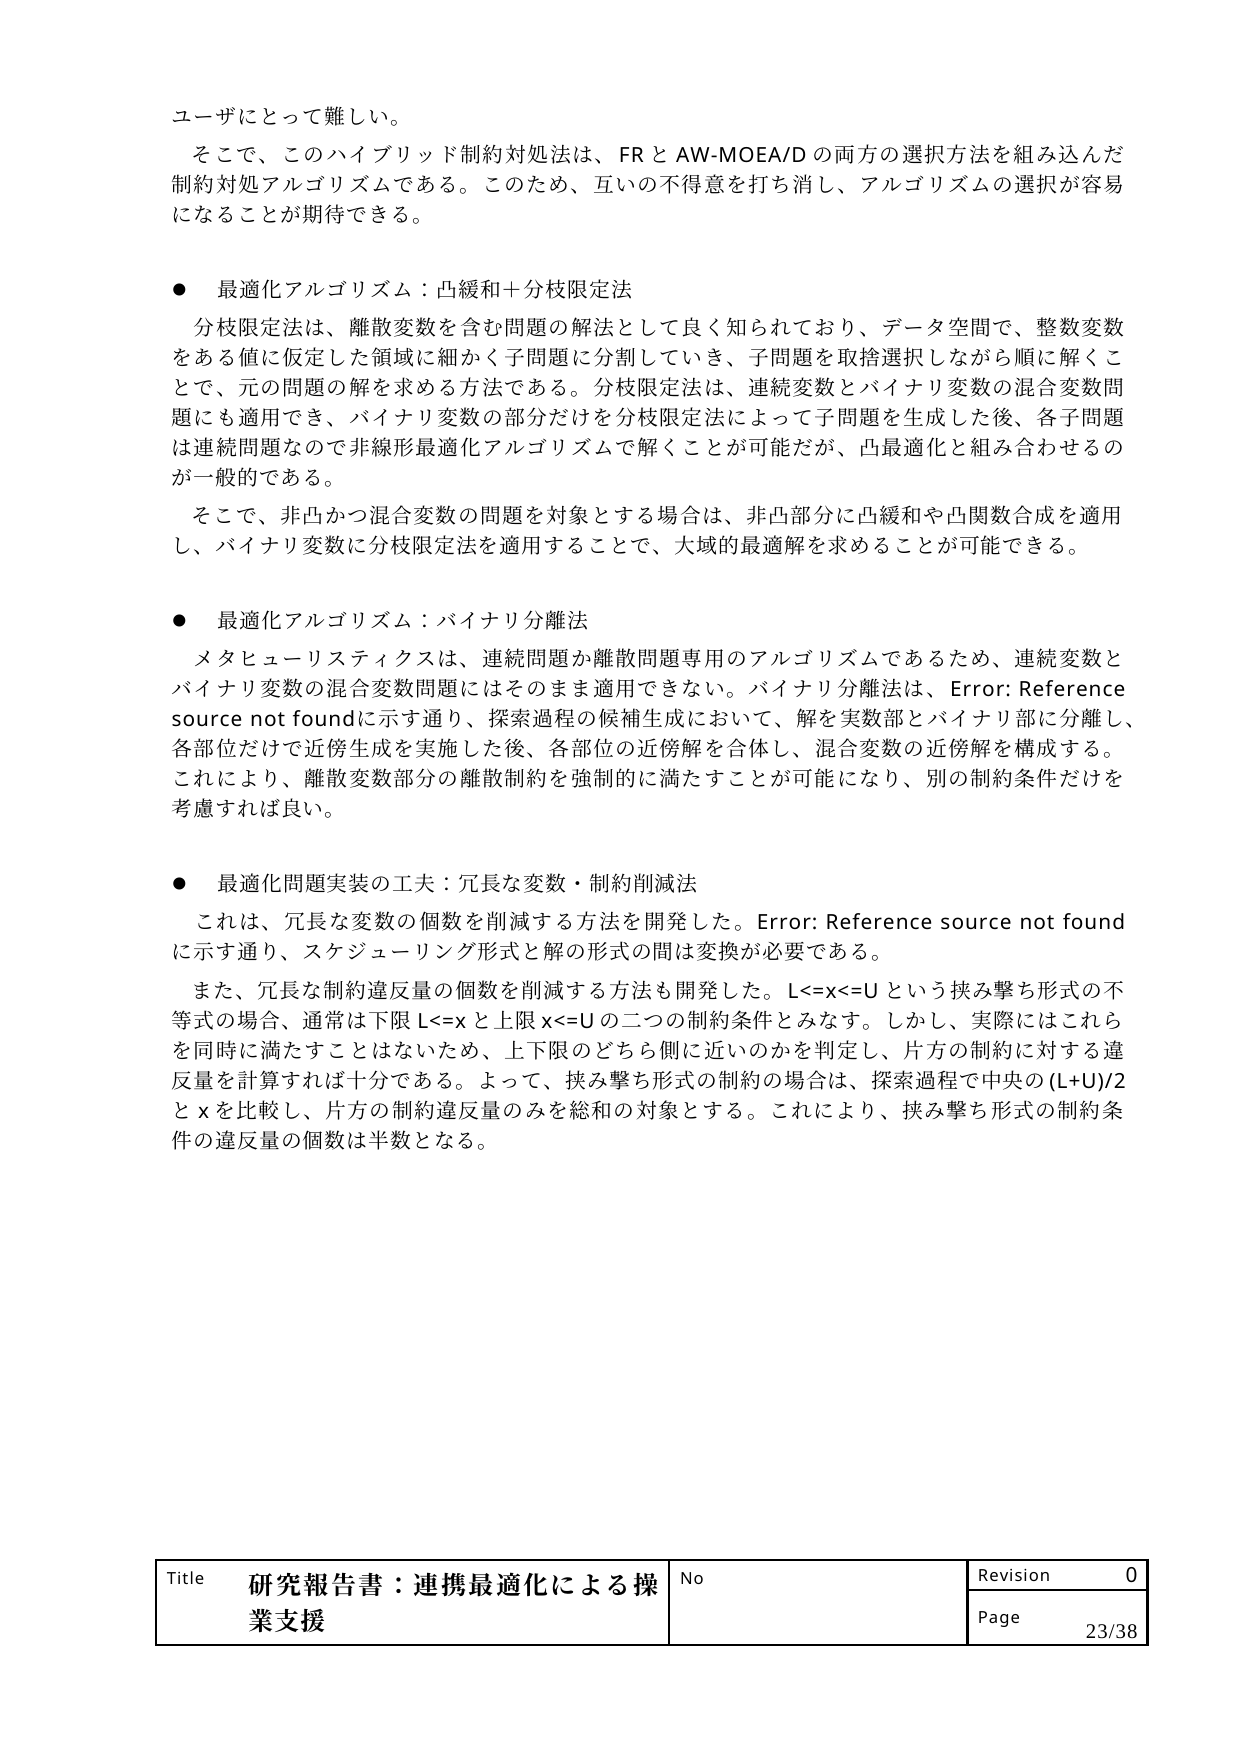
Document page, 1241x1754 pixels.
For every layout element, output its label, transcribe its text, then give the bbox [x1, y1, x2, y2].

list 最適化アルゴリズム：バイナリ分離法 [171, 604, 1126, 634]
text 分枝限定法は、離散変数を含む問題の解法として良く知られており、データ空間で、整数変数をある値に仮定した領域に細かく子問題に分割していき、子問題を取捨選択しながら順に解くことで、元の問題の解を求める方法である。分枝限定法は、連続変数とバイナリ変数の混合変数問題にも適用でき、バイナリ変数の部分だけを分枝限定法によって子問題を生成した後、各子問題は連続問題なので非線形最適化アルゴリズムで解くことが可能だが、凸最適化と組み合わせるのが一般的である。 [171, 312, 1126, 491]
text また、冗長な制約違反量の個数を削減する方法も開発した。L<=x<=Uという挟み撃ち形式の不等式の場合、通常は下限L<=xと上限x<=Uの二つの制約条件とみなす。しかし、実際にはこれらを同時に満たすことはないため、上下限のどちら側に近いのかを判定し、片方の制約に対する違反量を計算すれば十分である。よって、挟み撃ち形式の制約の場合は、探索過程で中央の(L+U)/2とxを比較し、片方の制約違反量のみを総和の対象とする。これにより、挟み撃ち形式の制約条件の違反量の個数は半数となる。 [171, 974, 1126, 1154]
list 最適化問題実装の工夫：冗長な変数・制約削減法 [171, 867, 1126, 897]
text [171, 100, 1126, 130]
text そこで、このハイブリッド制約対処法は、FRとAW-MOEA/Dの両方の選択方法を組み込んだ制約対処アルゴリズムである。このため、互いの不得意を打ち消し、アルゴリズムの選択が容易になることが期待できる。 [171, 138, 1126, 228]
list 最適化アルゴリズム：凸緩和＋分枝限定法 [171, 273, 1126, 303]
text そこで、非凸かつ混合変数の問題を対象とする場合は、非凸部分に凸緩和や凸関数合成を適用し、バイナリ変数に分枝限定法を適用することで、大域的最適解を求めることが可能できる。 [171, 499, 1126, 559]
